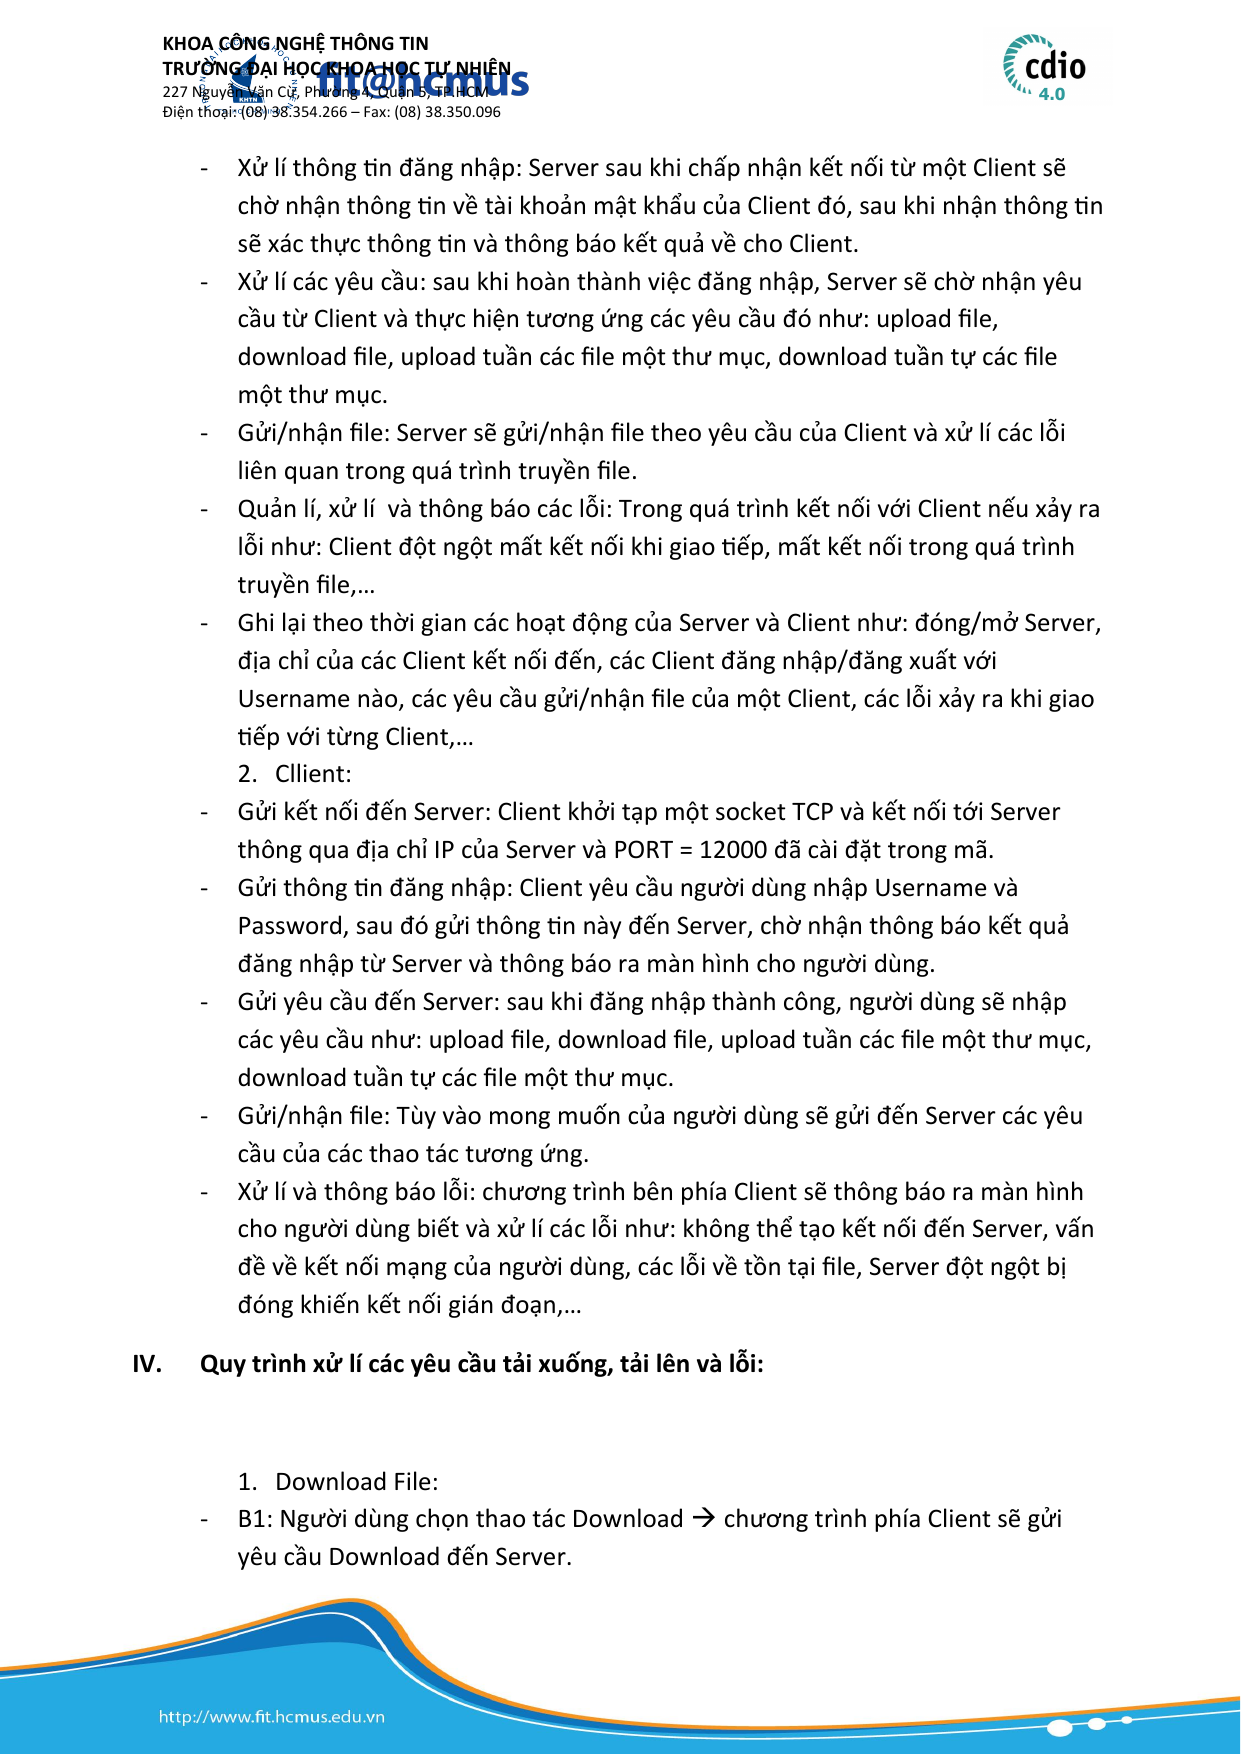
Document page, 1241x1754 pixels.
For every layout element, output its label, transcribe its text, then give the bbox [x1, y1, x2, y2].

list Gửi/nhận file: Server sẽ gửi/nhận file theo yêu cầu của Client và xử lí các lỗi liên quan trong quá trình truyền file. [200, 415, 1107, 486]
list Gửi kết nối đến Server: Client khởi tạp một socket TCP và kết nối tới Server thông qua địa chỉ IP của Server và PORT = 12000 đã cài đặt trong mã. [200, 794, 1107, 866]
list B1: Người dùng chọn thao tác Download chương trình phía Client sẽ gửi yêu cầu Download đến Server. [200, 1502, 1107, 1573]
list Quản lí, xử lí và thông báo các lỗi: Trong quá trình kết nối với Client nếu xảy ra lỗi như: Client đột ngột mất kết nối khi giao tiếp, mất kết nối trong quá trình truyền file,… [200, 491, 1107, 600]
picture [357, 40, 363, 48]
list Quy trình xử lí các yêu cầu tải xuống, tải lên và lỗi: [162, 1346, 1107, 1379]
picture [307, 40, 540, 121]
list Gửi yêu cầu đến Server: sau khi đăng nhập thành công, người dùng sẽ nhập các yêu cầu như: upload file, download file, upload tuần các file một thư mục, download tuần tự các file một thư mục. [200, 984, 1107, 1093]
list Xử lí các yêu cầu: sau khi hoàn thành việc đăng nhập, Server sẽ chờ nhận yêu cầu từ Client và thực hiện tương ứng các yêu cầu đó như: upload file, download file, upload tuần các file một thư mục, download tuần tự các file một thư mục. [200, 264, 1107, 411]
list Gửi/nhận file: Tùy vào mong muốn của người dùng sẽ gửi đến Server các yêu cầu của các thao tác tương ứng. [200, 1098, 1107, 1169]
list Xử lí thông tin đăng nhập: Server sau khi chấp nhận kết nối từ một Client sẽ chờ nhận thông tin về tài khoản mật khẩu của Client đó, sau khi nhận thông tin sẽ xác thực thông tin và thông báo kết quả về cho Client. [200, 150, 1107, 259]
list Ghi lại theo thời gian các hoạt động của Server và Client như: đóng/mở Server, địa chỉ của các Client kết nối đến, các Client đăng nhập/đăng xuất với Username nào, các yêu cầu gửi/nhận file của một Client, các lỗi xảy ra khi giao tiếp với từng Client,… [200, 605, 1107, 752]
picture [292, 39, 298, 48]
list Download File: [237, 1464, 1107, 1497]
list Gửi thông tin đăng nhập: Client yêu cầu người dùng nhập Username và Password, sau đó gửi thông tin này đến Server, chờ nhận thông báo kết quả đăng nhập từ Server và thông báo ra màn hình cho người dùng. [200, 870, 1107, 979]
list Xử lí và thông báo lỗi: chương trình bên phía Client sẽ thông báo ra màn hình cho người dùng biết và xử lí các lỗi như: không thể tạo kết nối đến Server, vấn đề về kết nối mạng của người dùng, các lỗi về tồn tại file, Server đột ngột bị đóng khiến kết nối gián đoạn,… [200, 1174, 1107, 1321]
list Cllient: [237, 757, 1107, 790]
picture [983, 27, 1113, 106]
picture [197, 38, 298, 114]
picture [233, 39, 239, 48]
picture [0, 1595, 1241, 1754]
